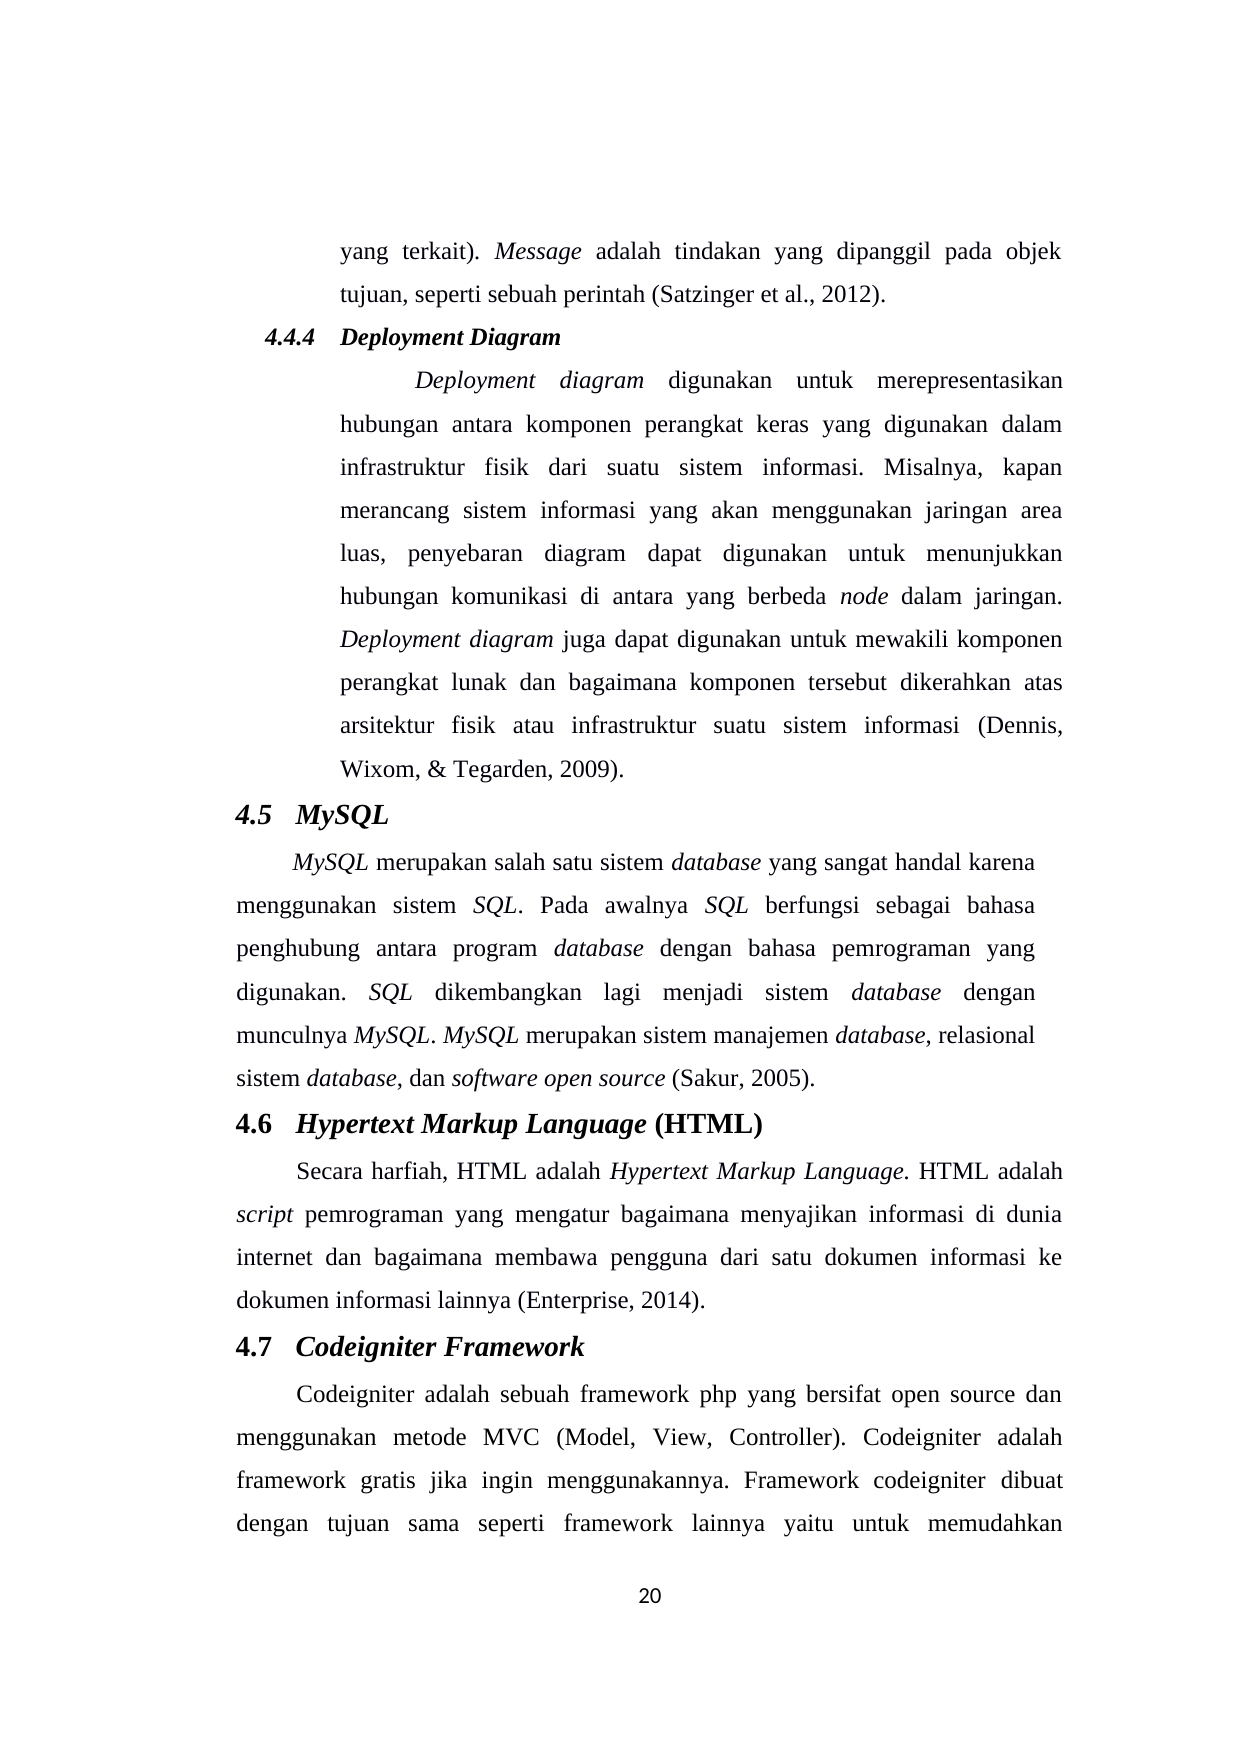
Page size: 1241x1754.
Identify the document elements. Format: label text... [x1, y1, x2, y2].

subtitle MySQL [235, 797, 1063, 830]
subtitle Deployment Diagram [265, 322, 1063, 351]
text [340, 236, 1062, 308]
subtitle Codeigniter Framework [235, 1329, 1063, 1362]
subtitle Hypertext Markup Language (HTML) [235, 1106, 1063, 1139]
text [236, 1379, 1063, 1537]
text MySQL merupakan salah satu sistem database yang sangat handal karena menggunakan sistem SQL. Pada awalnya SQL berfungsi sebagai bahasa penghubung antara program database dengan bahasa pemrograman yang digunakan. SQL dikembangkan lagi menjadi sistem database dengan munculnya MySQL. MySQL merupakan sistem manajemen database, relasional sistem database, dan software open source (Sakur, 2005). [236, 847, 1035, 1092]
text Secara harfiah, HTML adalah Hypertext Markup Language. HTML adalah script pemrograman yang mengatur bagaimana menyajikan informasi di dunia internet dan bagaimana membawa pengguna dari satu dokumen informasi ke dokumen informasi lainnya (Enterprise, 2014). [236, 1156, 1063, 1314]
list Deployment diagram digunakan untuk merepresentasikan hubungan antara komponen perangkat keras yang digunakan dalam infrastruktur fisik dari suatu sistem informasi. Misalnya, kapan merancang sistem informasi yang akan menggunakan jaringan area luas, penyebaran diagram dapat digunakan untuk menunjukkan hubungan komunikasi di antara yang berbeda node dalam jaringan. Deployment diagram juga dapat digunakan untuk mewakili komponen perangkat lunak dan bagaimana komponen tersebut dikerahkan atas arsitektur fisik atau infrastruktur suatu sistem informasi (Dennis, Wixom, & Tegarden, 2009). [340, 366, 1063, 782]
